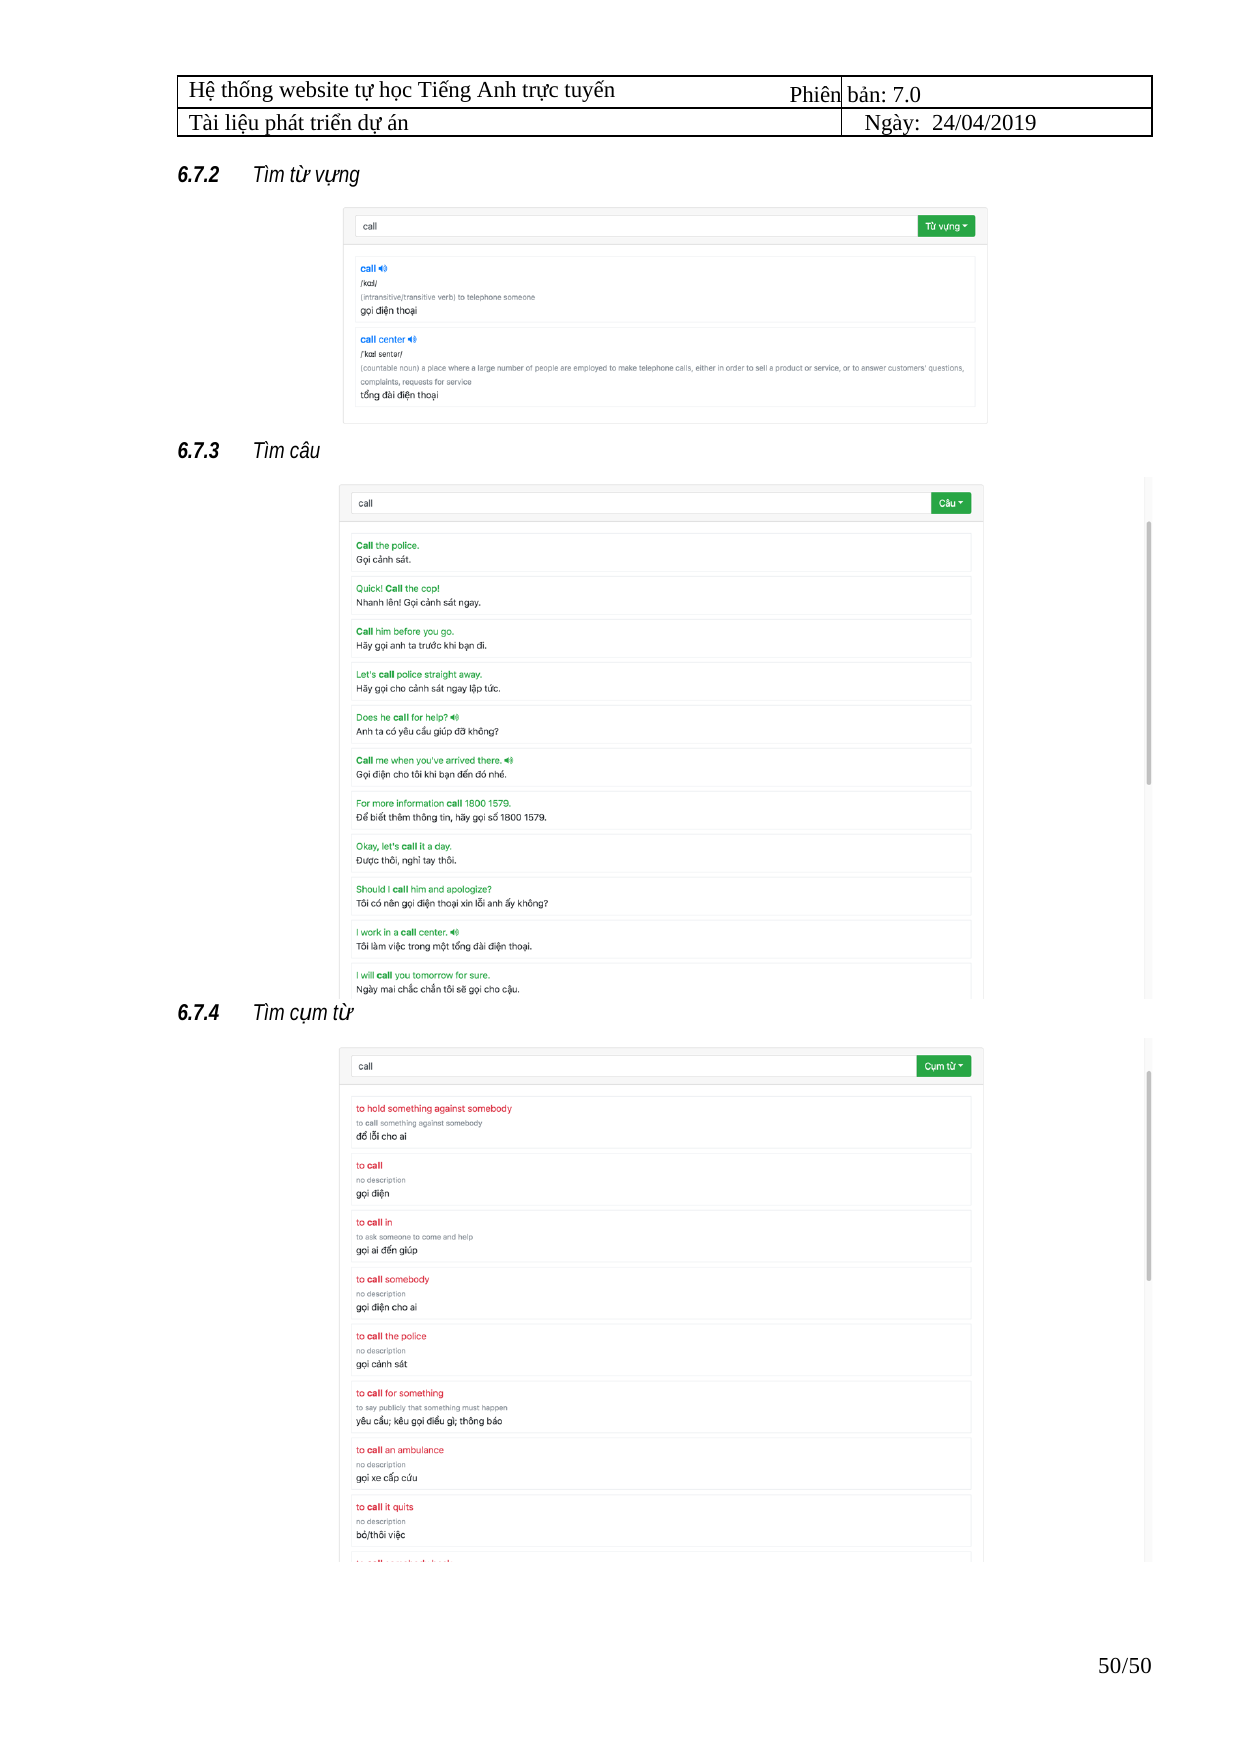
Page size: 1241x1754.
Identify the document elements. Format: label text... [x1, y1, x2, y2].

picture [177, 1038, 1153, 1562]
picture [177, 200, 1153, 438]
subtitle Tìm câu [177, 438, 1152, 464]
subtitle Tìm từ vựng [177, 161, 1152, 187]
picture [177, 477, 1153, 999]
subtitle Tìm cụm từ [177, 999, 1152, 1025]
